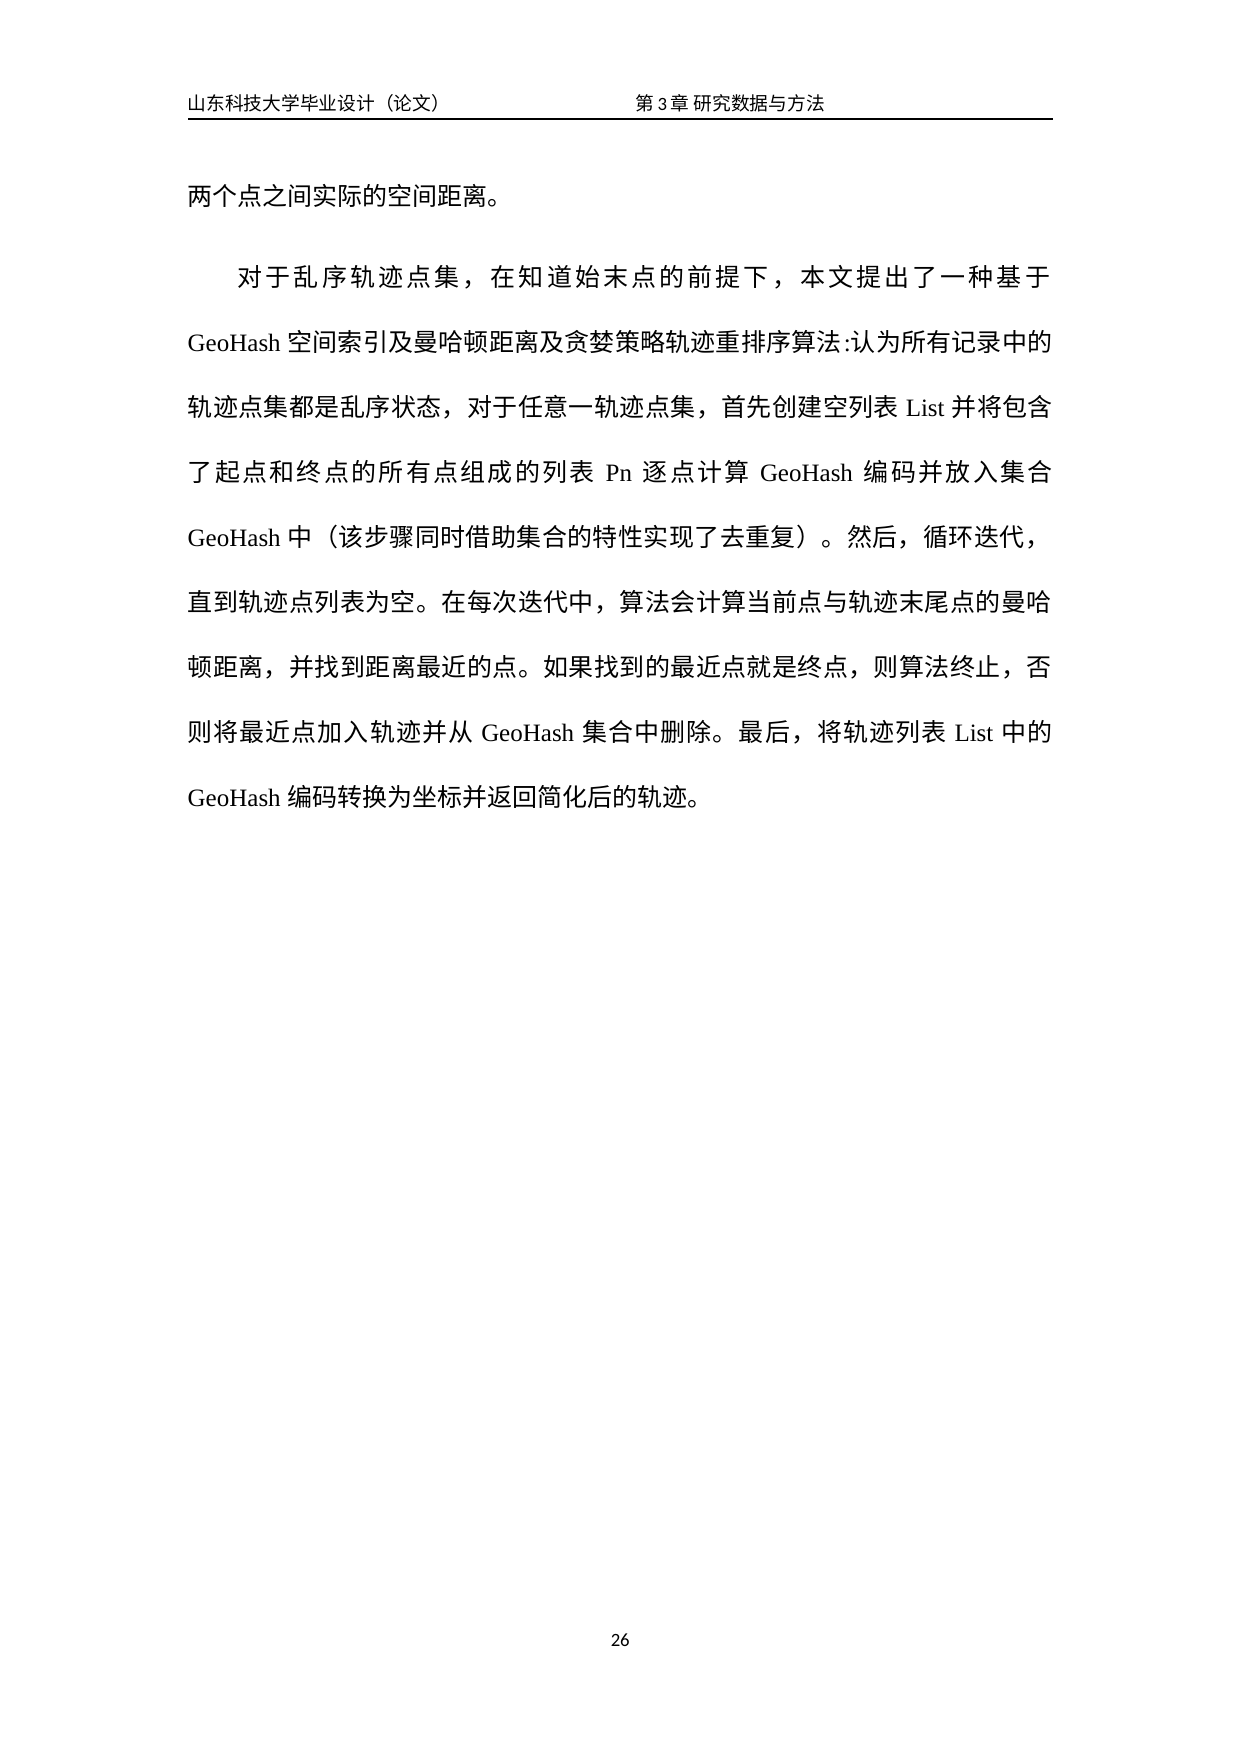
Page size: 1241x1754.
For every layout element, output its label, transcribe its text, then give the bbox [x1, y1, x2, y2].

text 对于乱序轨迹点集，在知道始末点的前提下，本文提出了一种基于 GeoHash 空间索引及曼哈顿距离及贪婪策略轨迹重排序算法:认为所有记录中的轨迹点集都是乱序状态，对于任意一轨迹点集，首先创建空列表 List 并将包含了起点和终点的所有点组成的列表 Pn 逐点计算 GeoHash 编码并放入集合 GeoHash 中（该步骤同时借助集合的特性实现了去重复）。然后，循环迭代，直到轨迹点列表为空。在每次迭代中，算法会计算当前点与轨迹末尾点的曼哈顿距离，并找到距离最近的点。如果找到的最近点就是终点，则算法终止，否则将最近点加入轨迹并从 GeoHash 集合中删除。最后，将轨迹列表 List 中的 GeoHash 编码转换为坐标并返回简化后的轨迹。 [187, 243, 1053, 828]
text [187, 162, 1053, 227]
